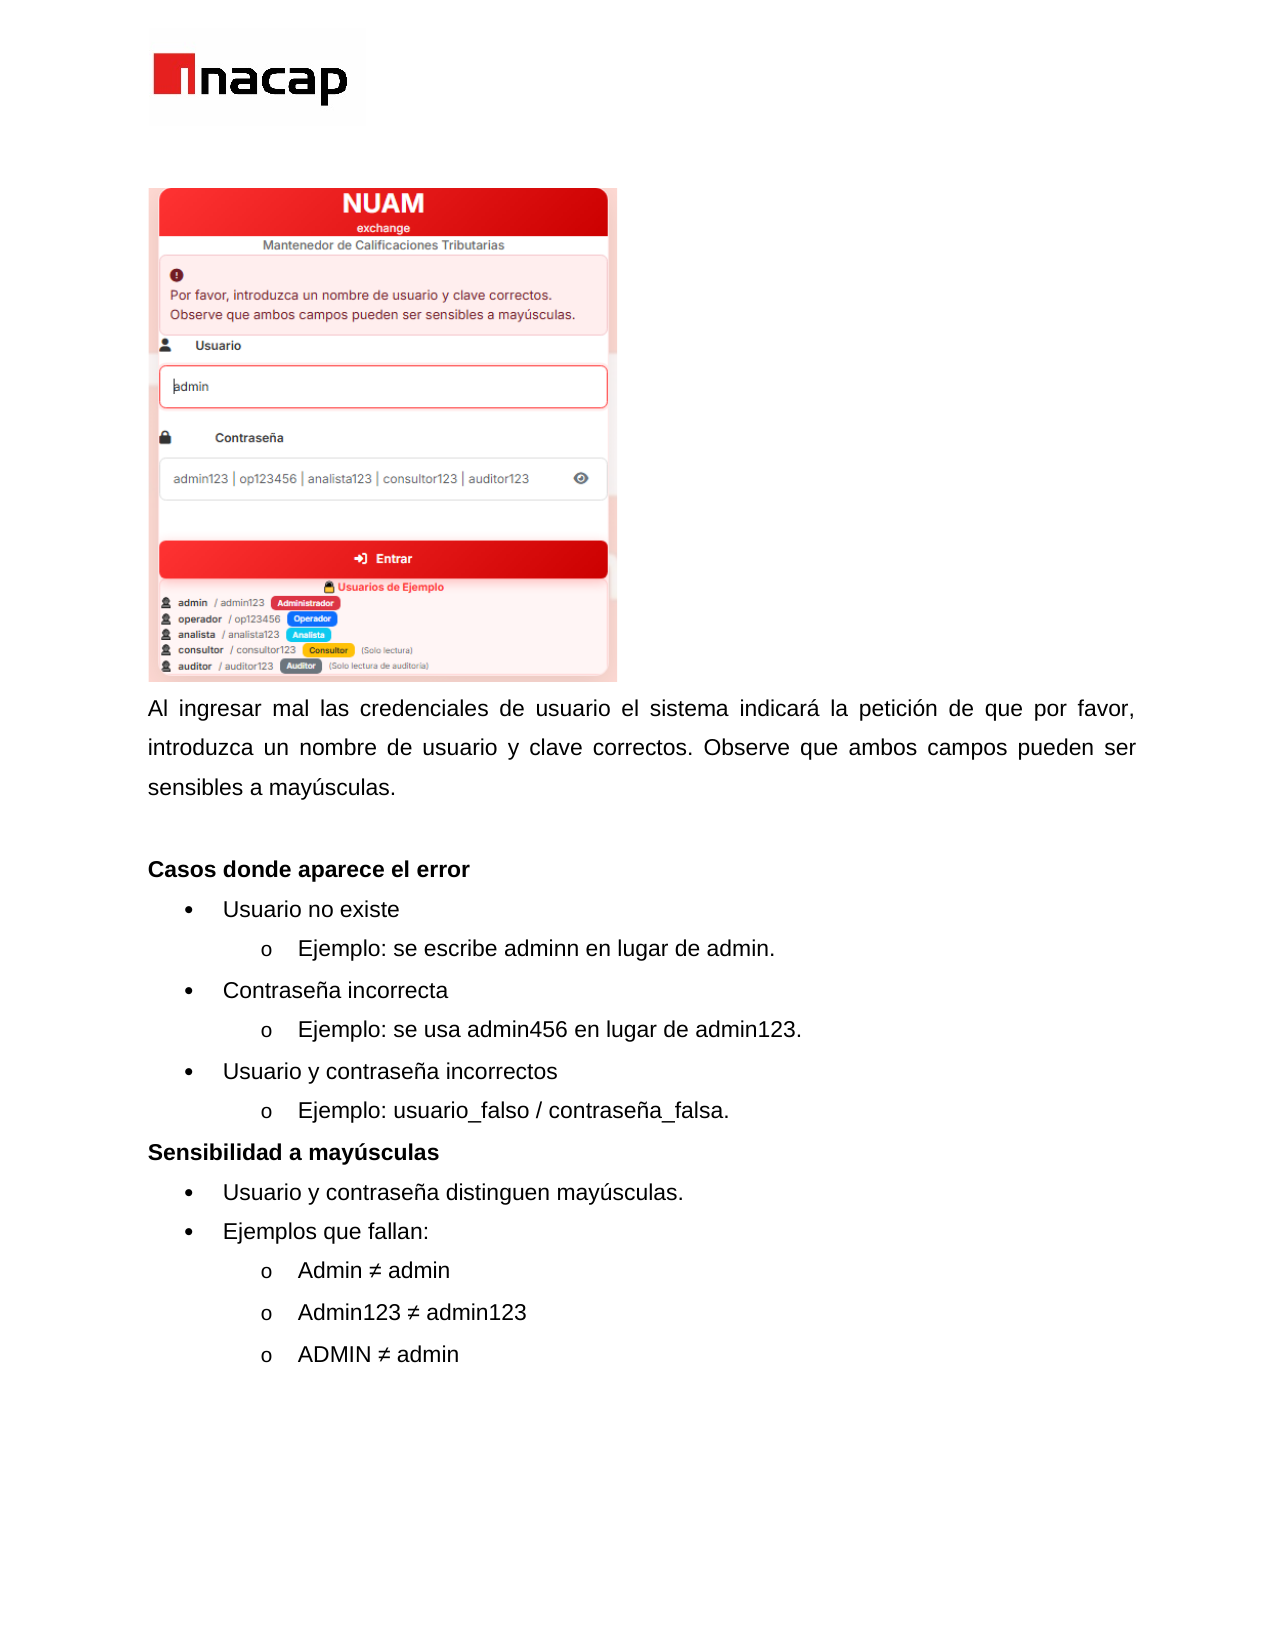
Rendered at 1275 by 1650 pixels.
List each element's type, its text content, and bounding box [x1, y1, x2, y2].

list Ejemplo: usuario_falso / contraseña_falsa. [260, 1097, 1137, 1125]
list Ejemplo: se escribe adminn en lugar de admin. [260, 935, 1137, 963]
list Admin ≠ admin [260, 1257, 1137, 1285]
picture [148, 188, 618, 682]
picture [147, 28, 370, 130]
list Usuario no existe [185, 896, 1137, 922]
list Ejemplo: se usa admin456 en lugar de admin123. [260, 1016, 1137, 1044]
list Usuario y contraseña incorrectos [185, 1058, 1137, 1084]
text Casos donde aparece el error [148, 856, 1137, 883]
list Usuario y contraseña distinguen mayúsculas. [185, 1178, 1137, 1205]
list Ejemplos que fallan: [185, 1218, 1137, 1244]
list Admin123 ≠ admin123 [260, 1299, 1137, 1327]
list Contraseña incorrecta [185, 977, 1137, 1003]
text Sensibilidad a mayúsculas [148, 1139, 1137, 1165]
text Al ingresar mal las credenciales de usuario el sistema indicará la petición de que por favor, introduzca un nombre de usuario y clave correctos. Observe que ambos campos pueden ser sensibles a mayúsculas. [148, 695, 1137, 800]
list ADMIN ≠ admin [260, 1341, 1137, 1368]
